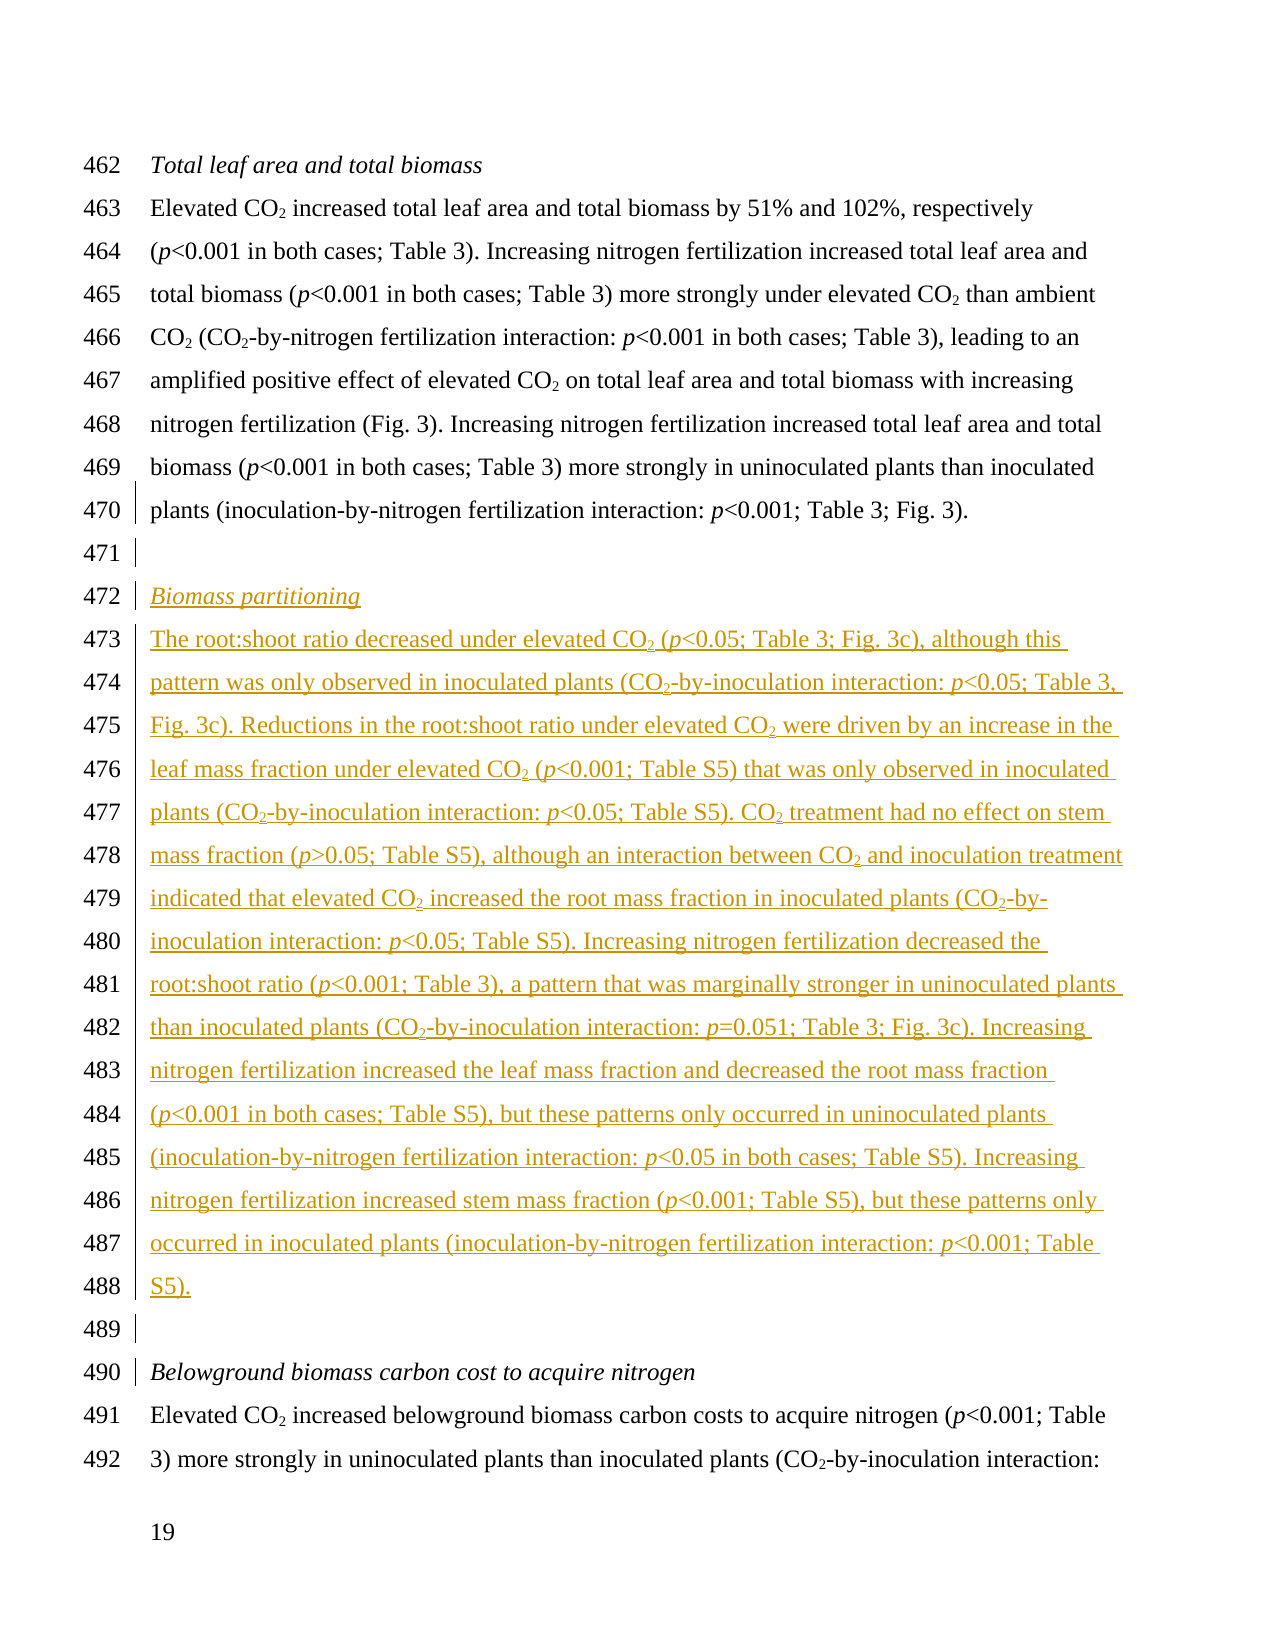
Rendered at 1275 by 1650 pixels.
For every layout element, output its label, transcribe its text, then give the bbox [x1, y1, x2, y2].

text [150, 1401, 1125, 1472]
text Belowground biomass carbon cost to acquire nitrogen [150, 1357, 1125, 1386]
text Elevated CO2 increased total leaf area and total biomass by 51% and 102%, respectively (p<0.001 in both cases; Table 3). Increasing nitrogen fertilization increased total leaf area and total biomass (p<0.001 in both cases; Table 3) more strongly under elevated CO2 than ambient CO2 (CO2-by-nitrogen fertilization interaction: p<0.001 in both cases; Table 3), leading to an amplified positive effect of elevated CO2 on total leaf area and total biomass with increasing nitrogen fertilization (Fig. 3). Increasing nitrogen fertilization increased total leaf area and total biomass (p<0.001 in both cases; Table 3) more strongly in uninoculated plants than inoculated plants (inoculation-by-nitrogen fertilization interaction: p<0.001; Table 3; Fig. 3). [150, 193, 1125, 524]
text Total leaf area and total biomass [150, 150, 1125, 179]
